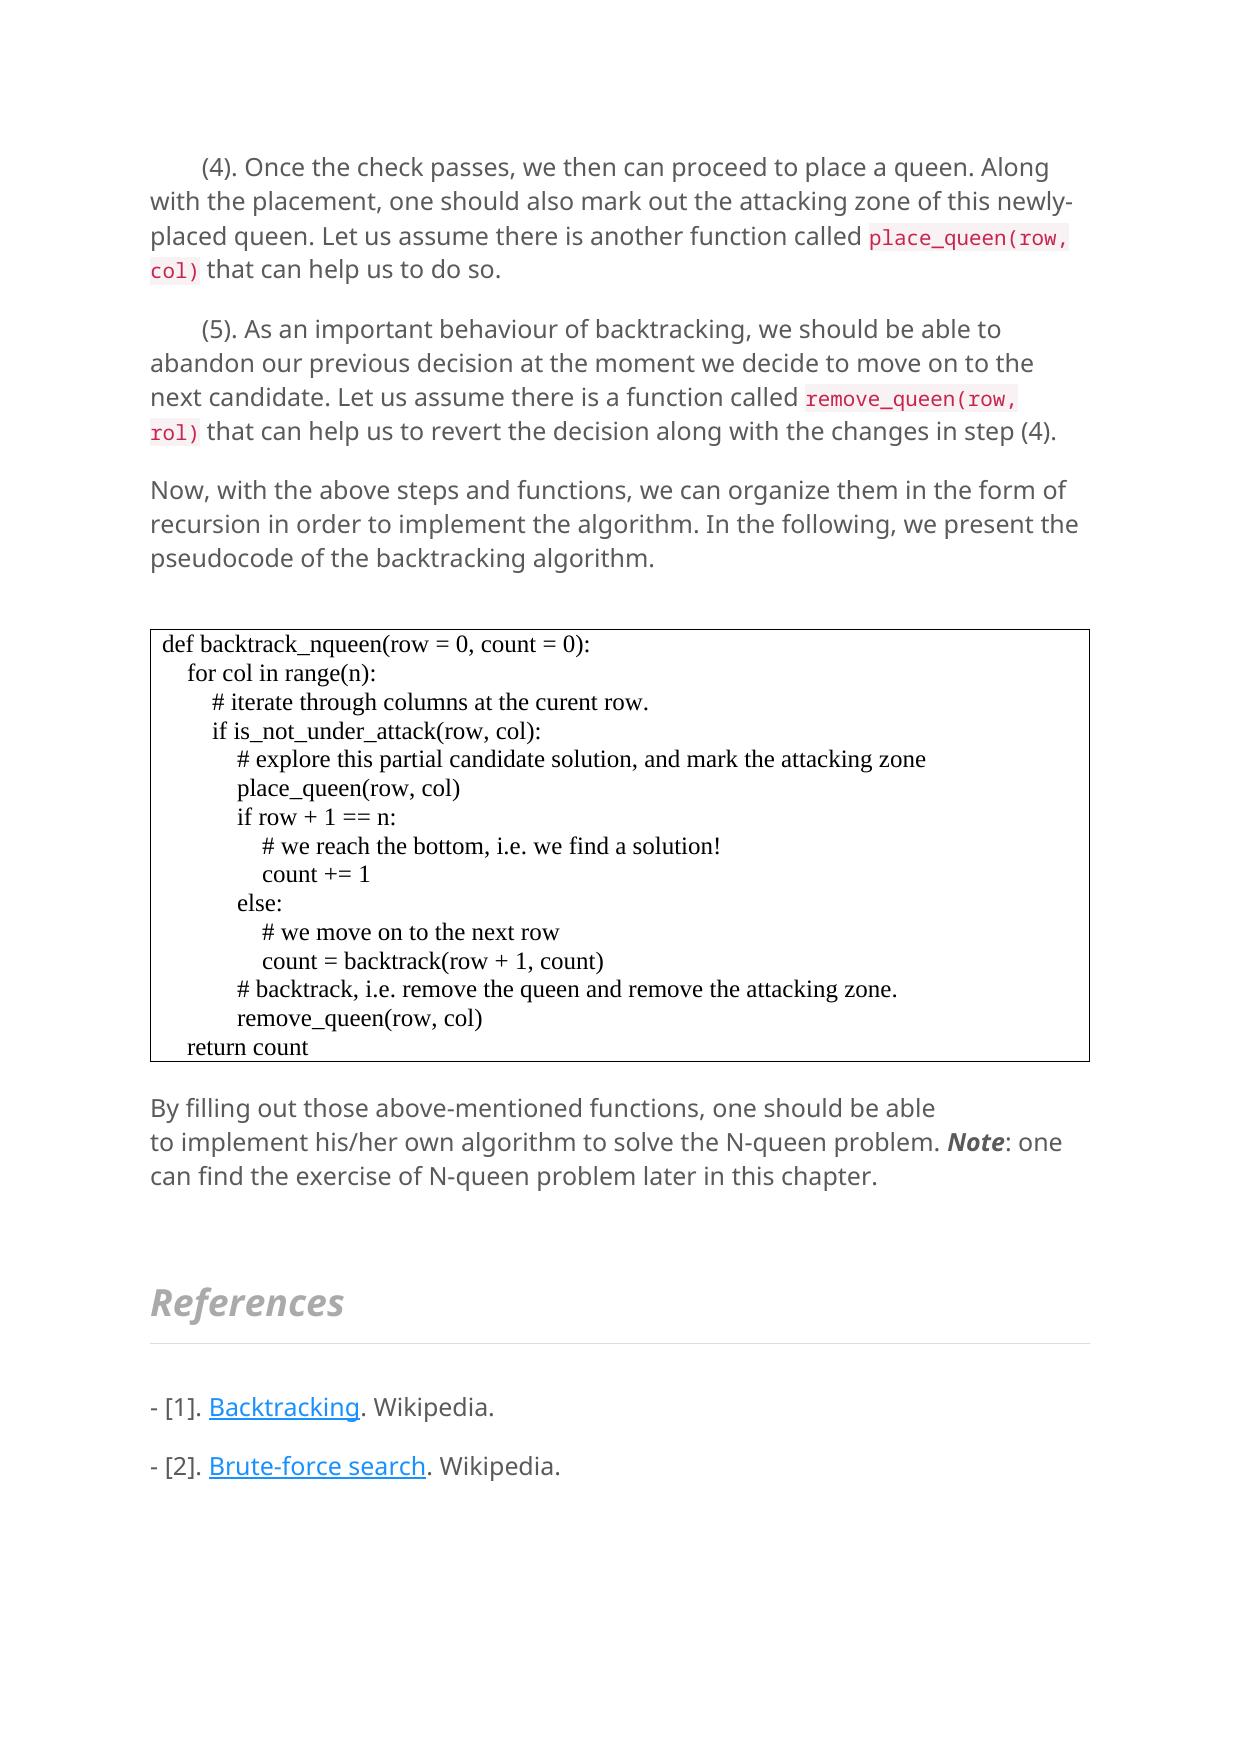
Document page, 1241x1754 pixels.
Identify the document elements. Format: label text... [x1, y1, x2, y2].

subtitle References [150, 1277, 1090, 1328]
text - [2]. Brute-force search. Wikipedia. [150, 1449, 1090, 1483]
text (5). As an important behaviour of backtracking, we should be able to abandon our previous decision at the moment we decide to move on to the next candidate. Let us assume there is a function called remove_queen(row, rol) that can help us to revert the decision along with the changes in step (4). [150, 311, 1090, 447]
text By filling out those above-mentioned functions, one should be able to implement his/her own algorithm to solve the N-queen problem. Note: one can find the exercise of N-queen problem later in this chapter. [150, 1091, 1090, 1193]
table_header def backtrack_nqueen(row = 0, count = 0): for col in range(n): # iterate through columns at the curent row. if is_not_under_attack(row, col): # explore this partial candidate solution, and mark the attacking zone place_queen(row, col) if row + 1 == n: # we reach the bottom, i.e. we find a solution! count += 1 else: # we move on to the next row count = backtrack(row + 1, count) # backtrack, i.e. remove the queen and remove the attacking zone. remove_queen(row, col) return count [151, 630, 1089, 1061]
text Now, with the above steps and functions, we can organize them in the form of recursion in order to implement the algorithm. In the following, we present the pseudocode of the backtracking algorithm. [150, 472, 1090, 575]
text - [1]. Backtracking. Wikipedia. [150, 1389, 1090, 1424]
text (4). Once the check passes, we then can proceed to place a queen. Along with the placement, one should also mark out the attacking zone of this newly-placed queen. Let us assume there is another function called place_queen(row, col) that can help us to do so. [150, 150, 1090, 286]
